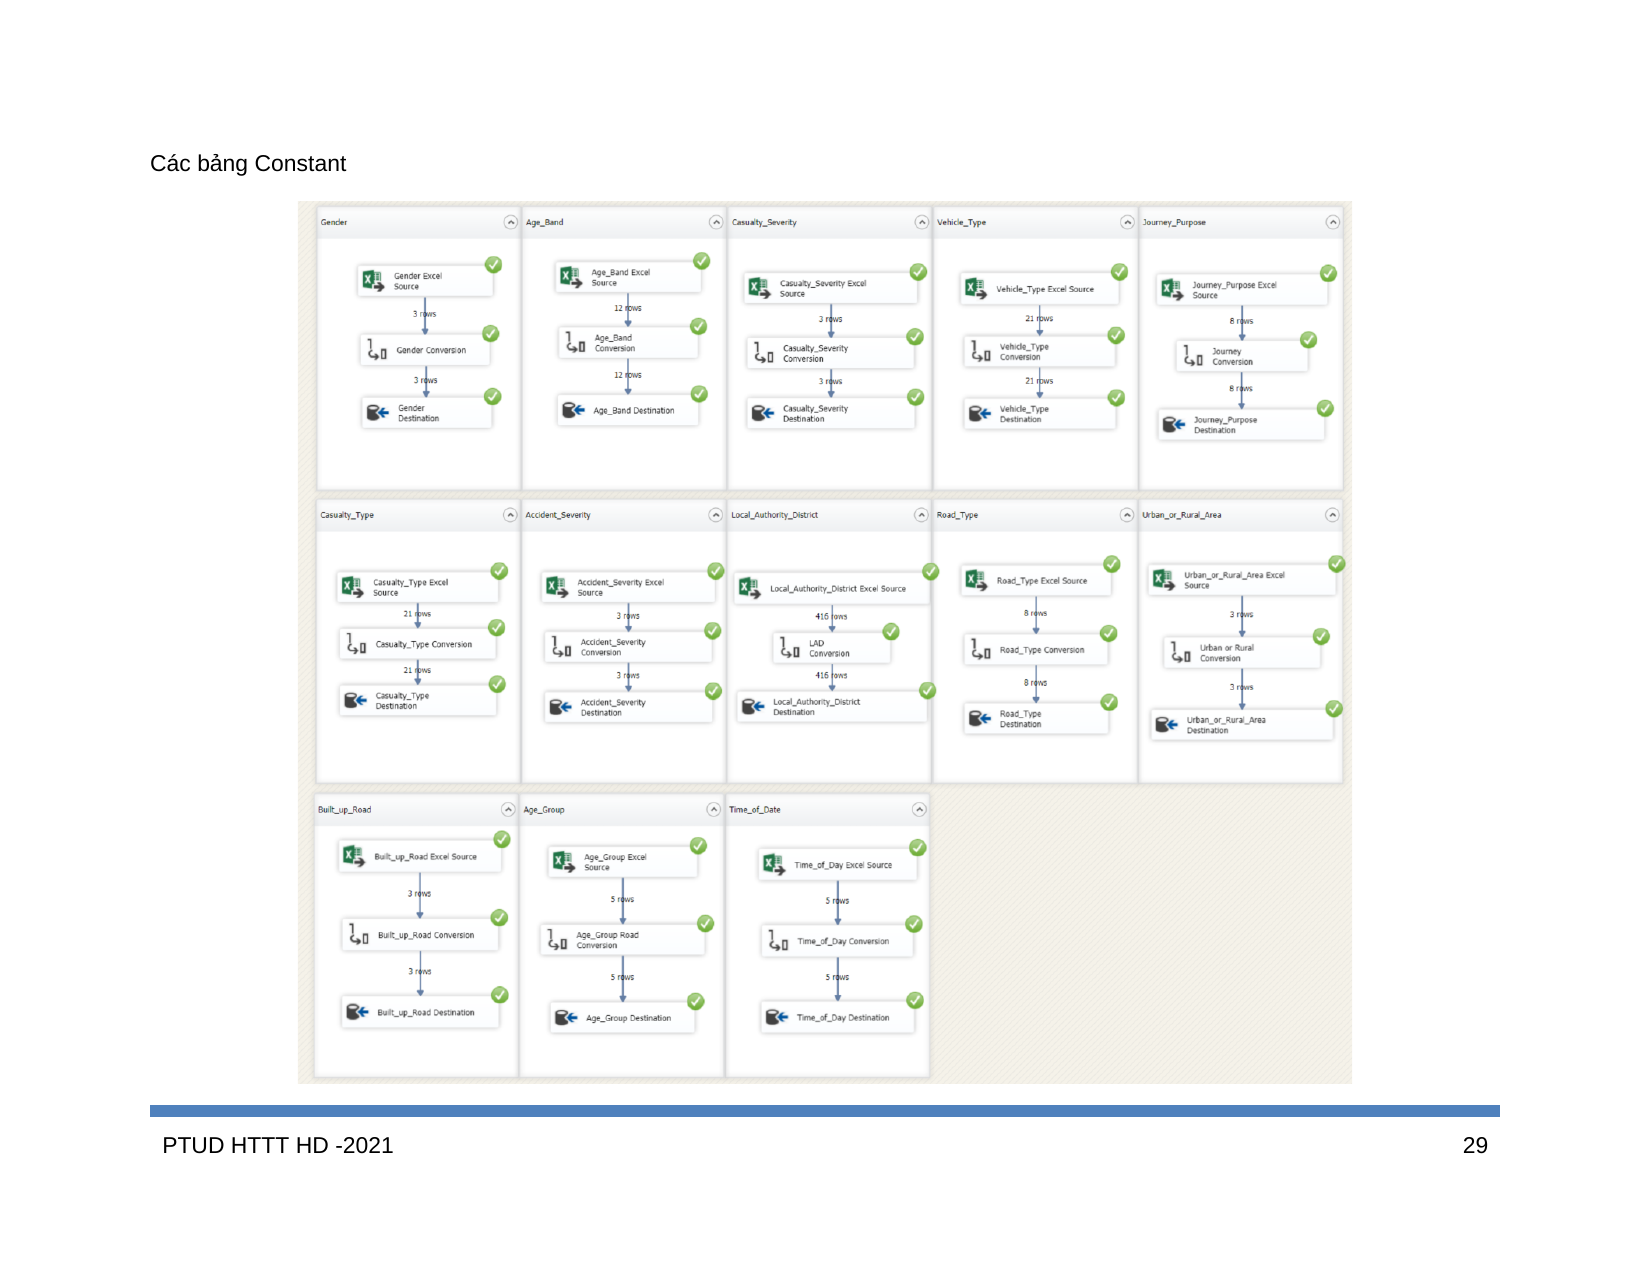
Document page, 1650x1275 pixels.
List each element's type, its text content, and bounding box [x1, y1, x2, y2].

picture [297, 201, 1353, 1084]
text Các bảng Constant [150, 150, 1500, 176]
